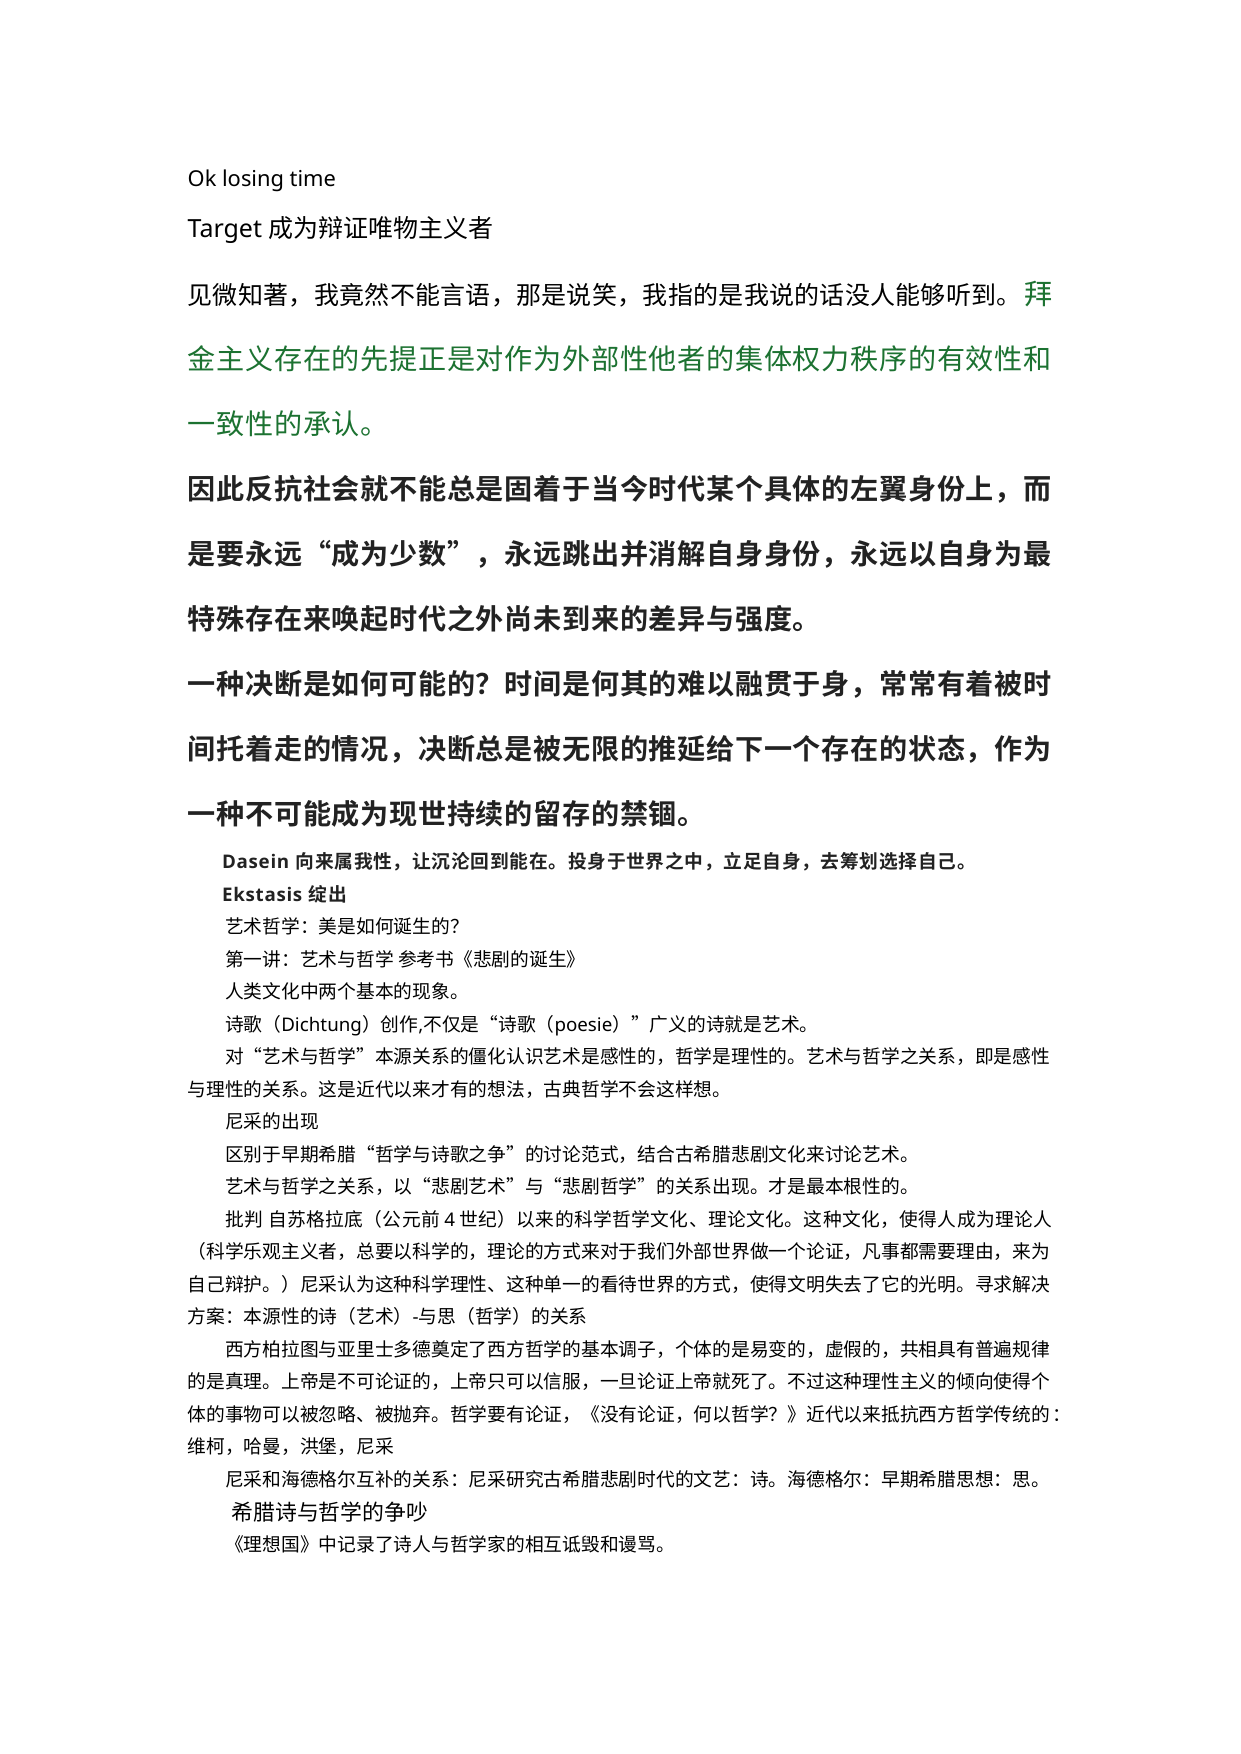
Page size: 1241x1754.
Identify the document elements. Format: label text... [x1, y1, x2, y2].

text 诗歌（Dichtung）创作,不仅是“诗歌（poesie）”广义的诗就是艺术。 [187, 1007, 1053, 1039]
text 批判 自苏格拉底（公元前4世纪）以来的科学哲学文化、理论文化。这种文化，使得人成为理论人（科学乐观主义者，总要以科学的，理论的方式来对于我们外部世界做一个论证，凡事都需要理由，来为自己辩护。）尼采认为这种科学理性、这种单一的看待世界的方式，使得文明失去了它的光明。寻求解决方案：本源性的诗（艺术）-与思（哲学）的关系 [187, 1202, 1053, 1332]
text 《理想国》中记录了诗人与哲学家的相互诋毁和谩骂。 [187, 1527, 1053, 1559]
text Ok losing time [187, 162, 1053, 194]
text 艺术哲学：美是如何诞生的？ [187, 909, 1053, 942]
text 艺术与哲学之关系，以“悲剧艺术”与“悲剧哲学”的关系出现。才是最本根性的。 [187, 1169, 1053, 1202]
text 第一讲：艺术与哲学 参考书《悲剧的诞生》 [187, 942, 1053, 974]
text 对“艺术与哲学”本源关系的僵化认识艺术是感性的，哲学是理性的。艺术与哲学之关系，即是感性与理性的关系。这是近代以来才有的想法，古典哲学不会这样想。 [187, 1039, 1053, 1104]
text 尼采的出现 [187, 1104, 1053, 1137]
text 西方柏拉图与亚里士多德奠定了西方哲学的基本调子，个体的是易变的，虚假的，共相具有普遍规律的是真理。上帝是不可论证的，上帝只可以信服，一旦论证上帝就死了。不过这种理性主义的倾向使得个体的事物可以被忽略、被抛弃。哲学要有论证，《没有论证，何以哲学？》近代以来抵抗西方哲学传统的：维柯，哈曼，洪堡，尼采 [187, 1332, 1053, 1462]
text 人类文化中两个基本的现象。 [187, 974, 1053, 1007]
text 一种决断是如何可能的？时间是何其的难以融贯于身，常常有着被时间托着走的情况，决断总是被无限的推延给下一个存在的状态，作为一种不可能成为现世持续的留存的禁锢。 [187, 649, 1053, 844]
text Dasein 向来属我性，让沉沦回到能在。投身于世界之中，立足自身，去筹划选择自己。 [187, 844, 1053, 877]
text 希腊诗与哲学的争吵 [187, 1494, 1053, 1527]
text 区别于早期希腊“哲学与诗歌之争”的讨论范式，结合古希腊悲剧文化来讨论艺术。 [187, 1137, 1053, 1169]
text 见微知著，我竟然不能言语，那是说笑，我指的是我说的话没人能够听到。拜金主义存在的先提正是对作为外部性他者的集体权力秩序的有效性和一致性的承认。 [187, 259, 1053, 454]
text Ekstasis 绽出 [187, 877, 1053, 909]
text 尼采和海德格尔互补的关系：尼采研究古希腊悲剧时代的文艺：诗。海德格尔：早期希腊思想：思。 [187, 1462, 1053, 1494]
text 因此反抗社会就不能总是固着于当今时代某个具体的左翼身份上，而是要永远“成为少数”，永远跳出并消解自身身份，永远以自身为最特殊存在来唤起时代之外尚未到来的差异与强度。 [187, 454, 1053, 649]
text Target 成为辩证唯物主义者 [187, 194, 1053, 259]
